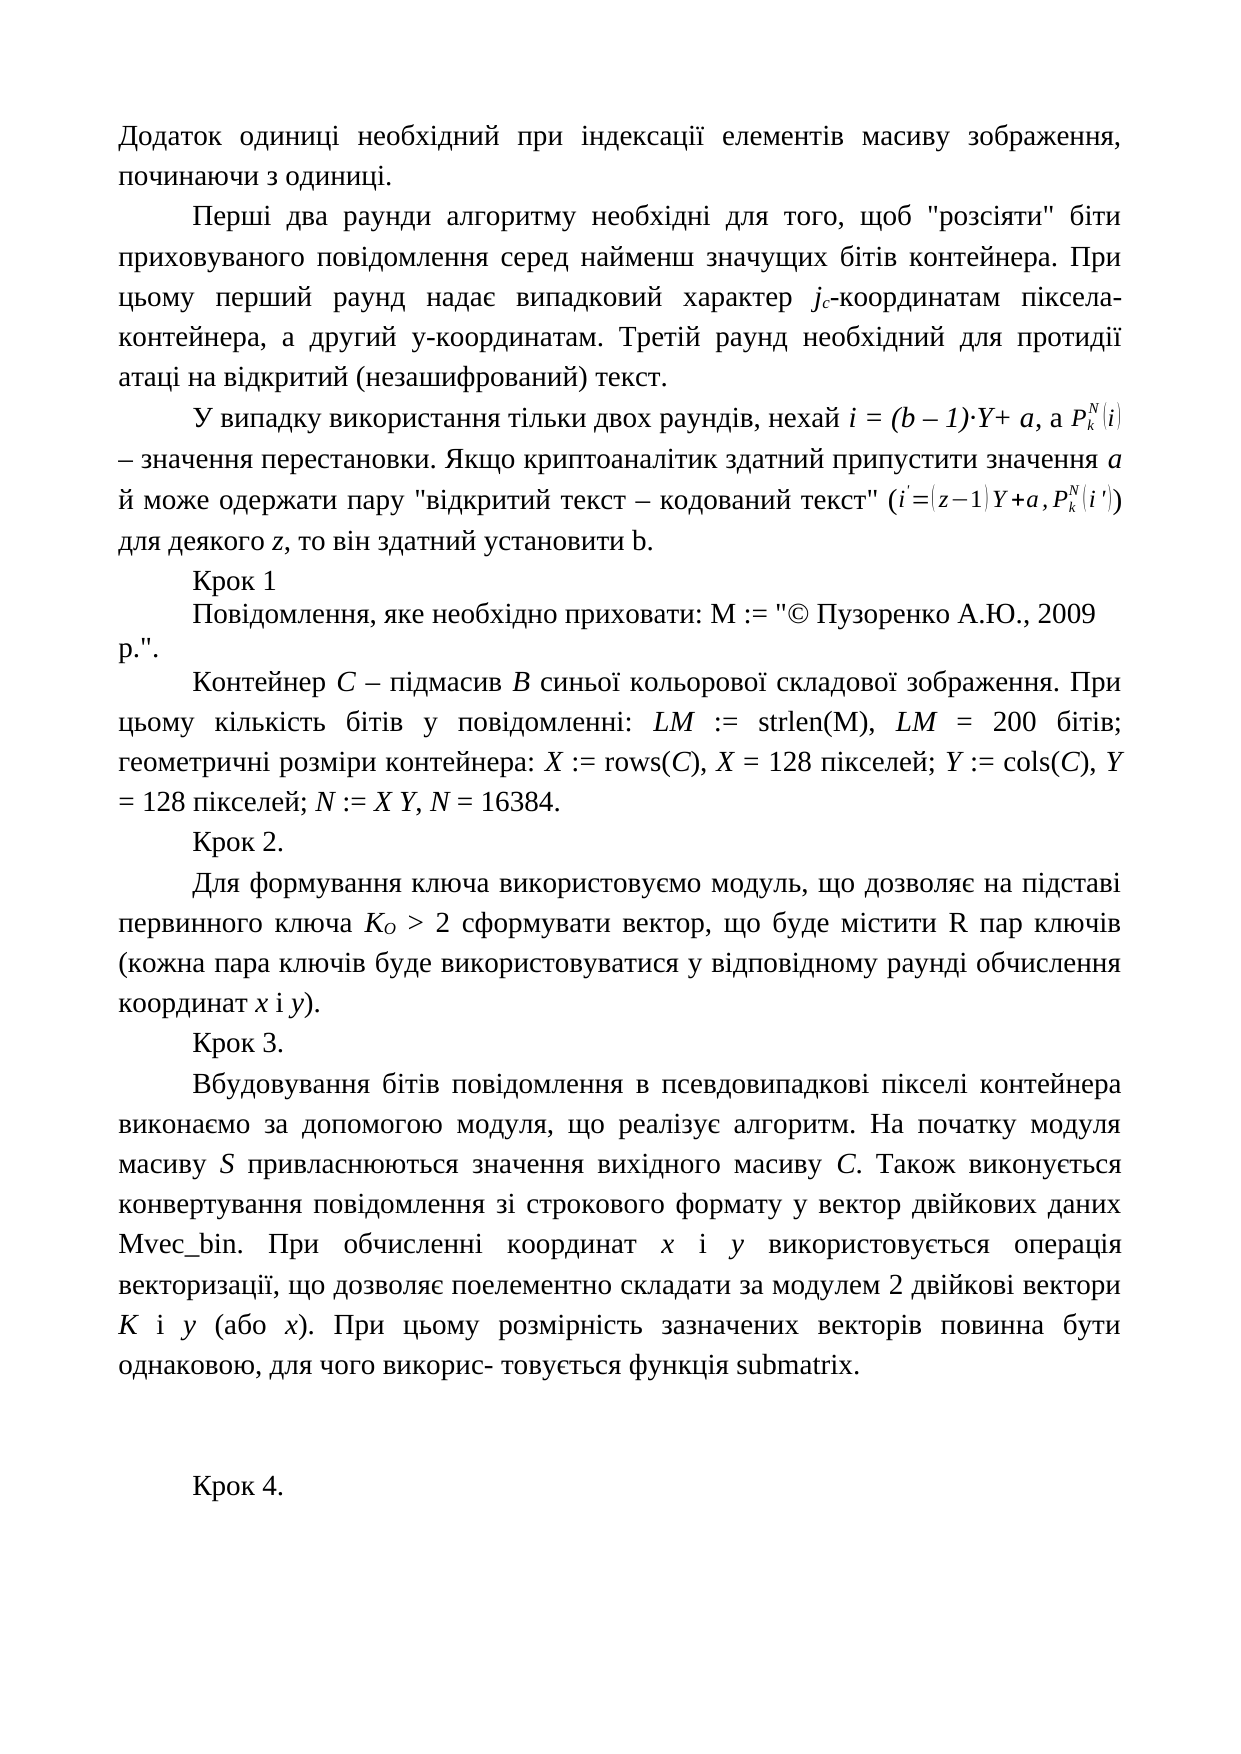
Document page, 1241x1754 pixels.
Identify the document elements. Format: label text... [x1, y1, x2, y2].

text Крок 3. [118, 1026, 1122, 1059]
text Контейнер C – підмасив B синьої кольорової складової зображення. При цьому кількість бітів у повідомленні: LM := strlen(M), LM = 200 бітів; геометричні розміри контейнера: X := rows(C), X = 128 пікселей; Y := cols(C), Y = 128 пікселей; N := X Y, N = 16384. [118, 664, 1122, 818]
text Повідомлення, яке необхідно приховати: М := "© Пузоренко А.Ю., 2009 р.". [118, 597, 1122, 664]
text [118, 118, 1122, 192]
text Крок 4. [118, 1468, 1122, 1501]
text Вбудовування бітів повідомлення в псевдовипадкові пікселі контейнера виконаємо за допомогою модуля, що реалізує алгоритм. На початку модуля масиву S привласнюються значення вихідного масиву С. Також виконується конвертування повідомлення зі строкового формату у вектор двійкових даних Mvec_bin. При обчисленні координат х і у використовується операція векторизації, що дозволяє поелементно складати за модулем 2 двійкові вектори K і у (або х). При цьому розмірність зазначених векторів повинна бути однаковою, для чого викорис- товується функція submatrix. [118, 1066, 1122, 1381]
text Крок 1 [118, 563, 1122, 597]
text Для формування ключа використовуємо модуль, що дозволяє на підставі первинного ключа KO > 2 сформувати вектор, що буде містити R пар ключів (кожна пара ключів буде використовуватися у відповідному раунді обчислення координат х і y). [118, 865, 1122, 1019]
text У випадку використання тільки двох раундів, нехай i = (b – 1)∙Y+ a, a – значення перестановки. Якщо криптоаналітик здатний припустити значення а й може одержати пару "відкритий текст – кодований текст" () для деякого z, то він здатний установити b. [118, 399, 1122, 556]
text Крок 2. [118, 824, 1122, 858]
text Перші два раунди алгоритму необхідні для того, щоб "розсіяти" біти приховуваного повідомлення серед найменш значущих бітів контейнера. При цьому перший раунд надає випадковий характер jc-координатам піксела-контейнера, а другий y-координатам. Третій раунд необхідний для протидії атаці на відкритий (незашифрований) текст. [118, 198, 1122, 393]
